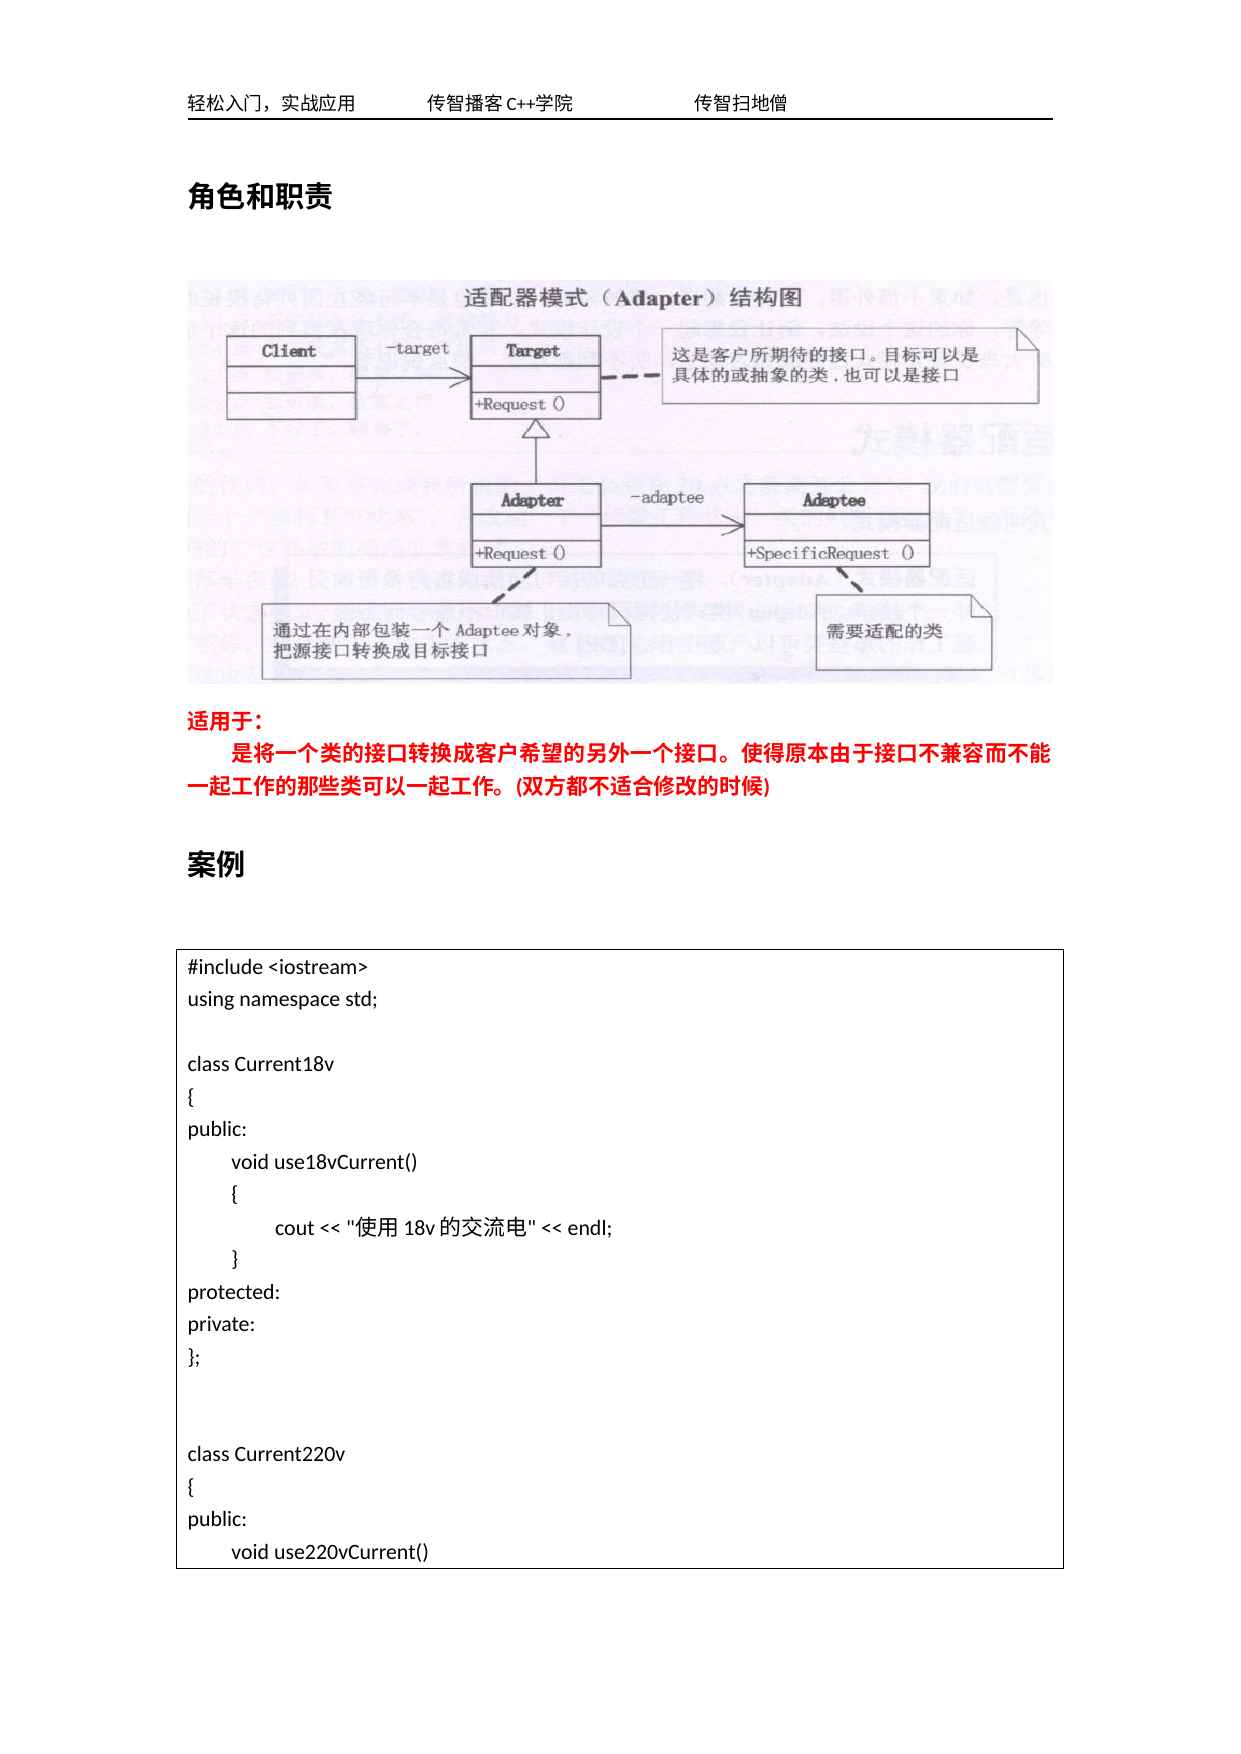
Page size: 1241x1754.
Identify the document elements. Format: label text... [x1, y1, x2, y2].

text 适用于： [187, 703, 1053, 736]
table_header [177, 950, 1063, 1567]
subtitle 角色和职责 [187, 162, 1053, 227]
text 是将一个类的接口转换成客户希望的另外一个接口。使得原本由于接口不兼容而不能一起工作的那些类可以一起工作。(双方都不适合修改的时候) [187, 736, 1053, 801]
subtitle 案例 [187, 830, 1053, 895]
